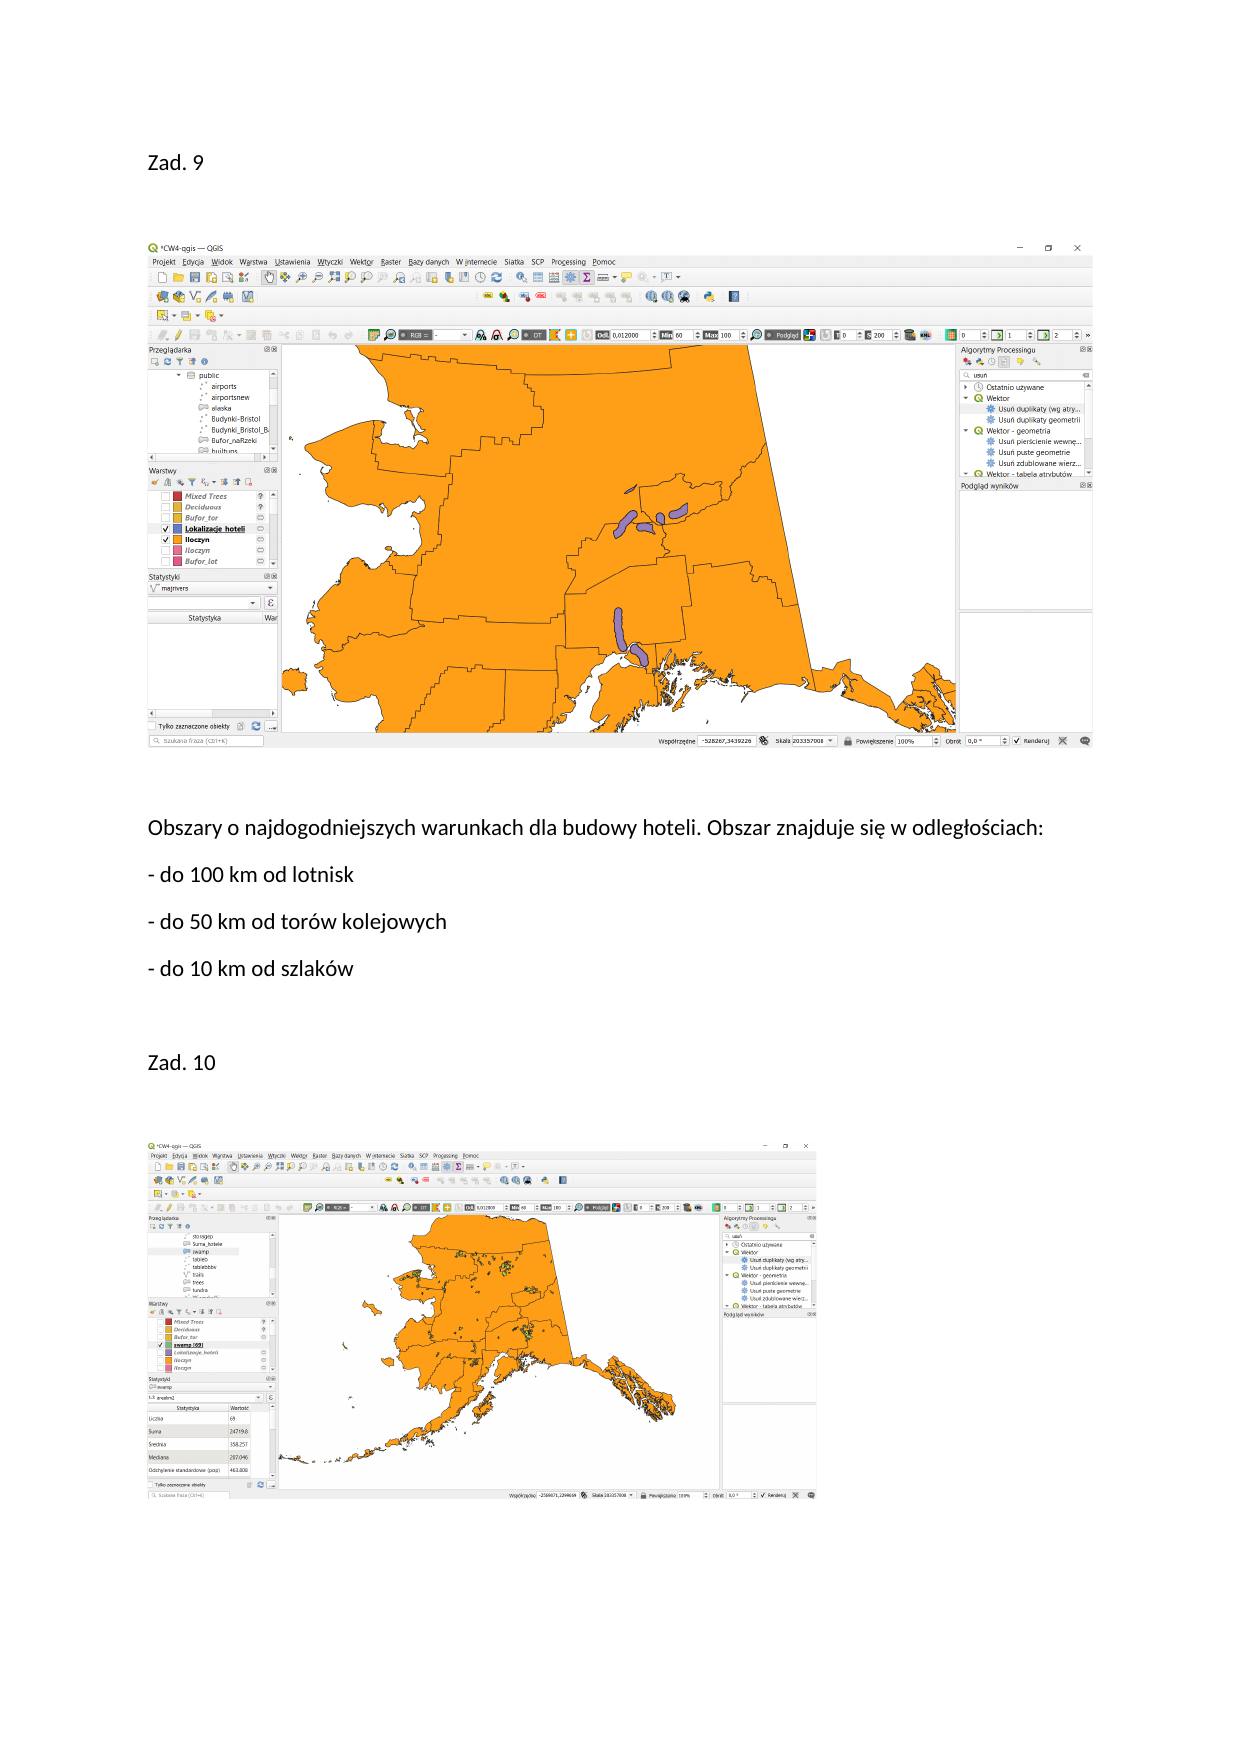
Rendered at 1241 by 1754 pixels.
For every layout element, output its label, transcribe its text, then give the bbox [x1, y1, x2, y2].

text - do 50 km od torów kolejowych [148, 907, 1093, 935]
text Zad. 10 [148, 1048, 1093, 1076]
picture [147, 241, 1093, 748]
text - do 100 km od lotnisk [148, 860, 1093, 888]
text - do 10 km od szlaków [148, 954, 1093, 982]
text Obszary o najdogodniejszych warunkach dla budowy hoteli. Obszar znajduje się w odległościach: [148, 813, 1093, 841]
picture [147, 1141, 817, 1499]
text Zad. 9 [148, 148, 1093, 176]
